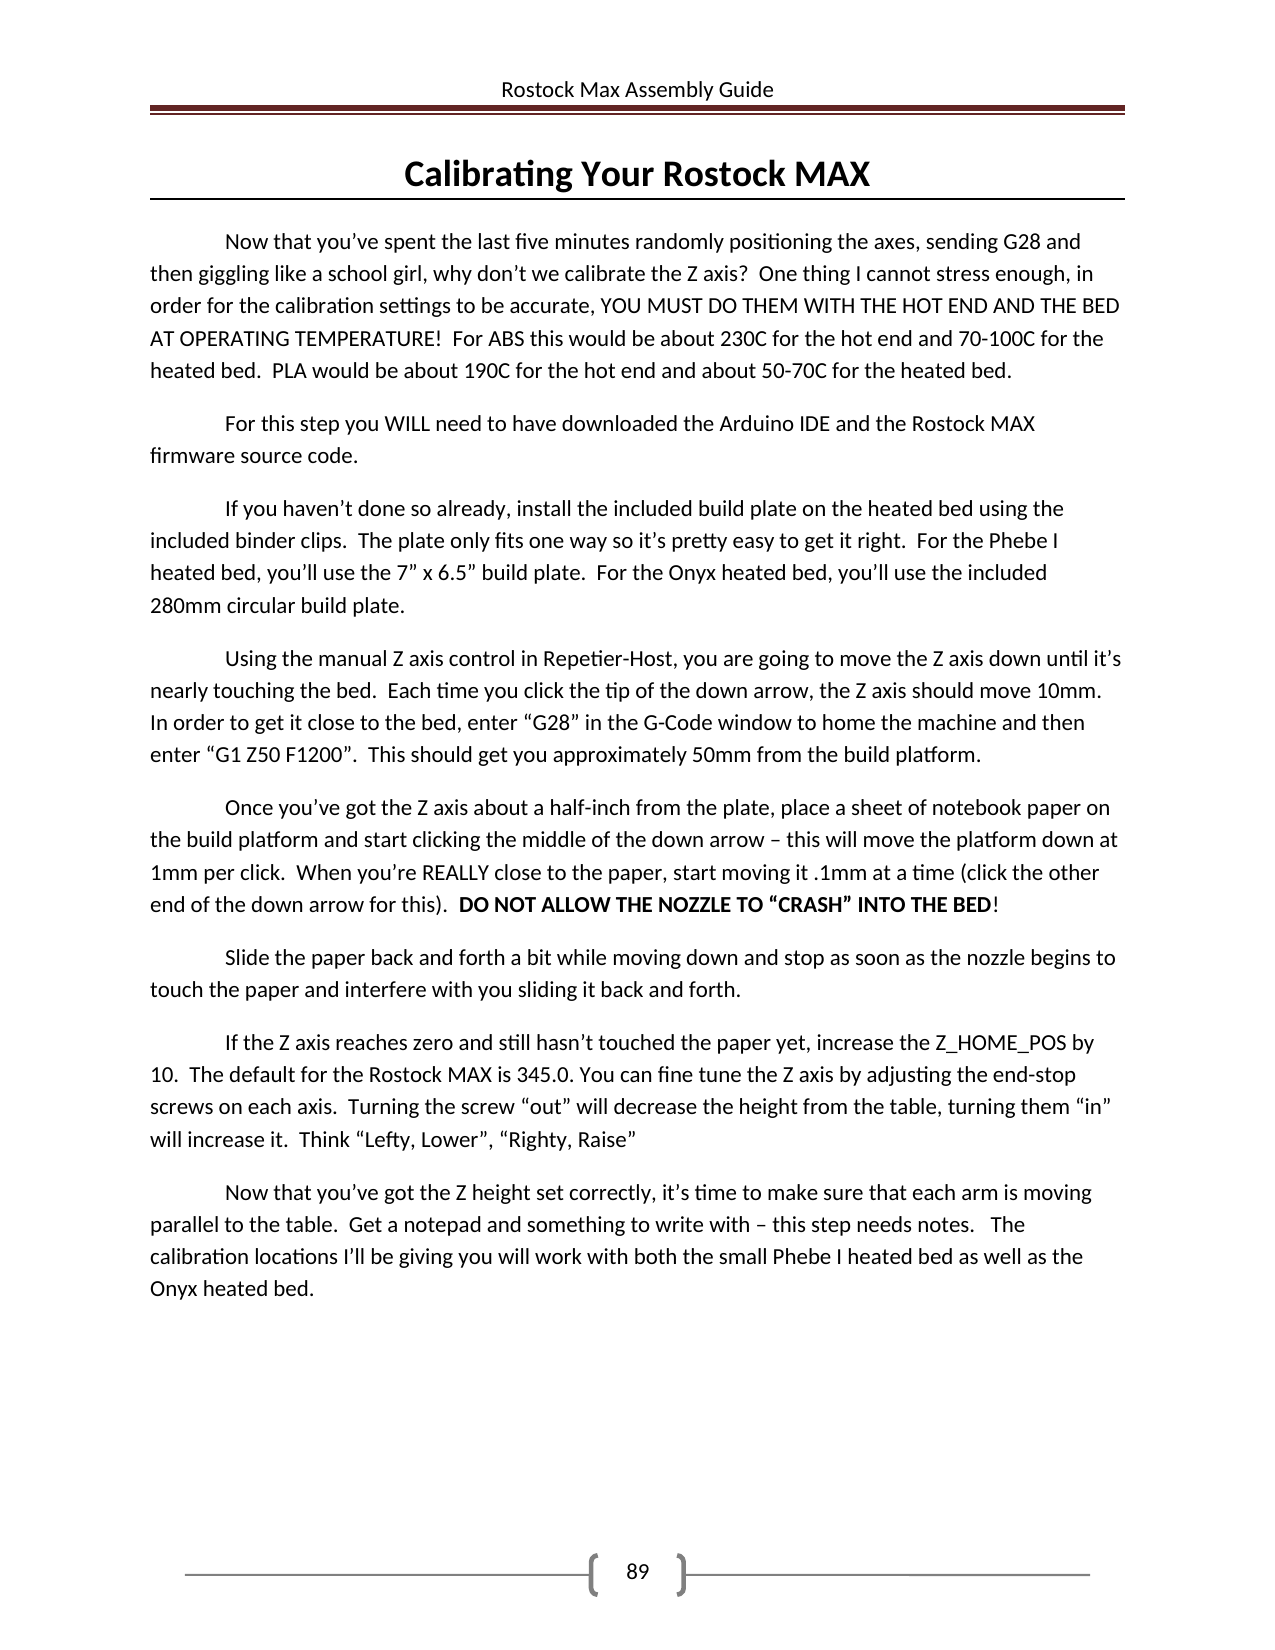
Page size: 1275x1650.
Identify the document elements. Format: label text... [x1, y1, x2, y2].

text Now that you’ve got the Z height set correctly, it’s time to make sure that each arm is moving parallel to the table. Get a notepad and something to write with – this step needs notes. The calibration locations I’ll be giving you will work with both the small Phebe I heated bed as well as the Onyx heated bed. [150, 1178, 1125, 1302]
subtitle Calibrating Your Rostock MAX [150, 150, 1125, 198]
text If the Z axis reaches zero and still hasn’t touched the paper yet, increase the Z_HOME_POS by 10. The default for the Rostock MAX is 345.0. You can fine tune the Z axis by adjusting the end-stop screws on each axis. Turning the screw “out” will decrease the height from the table, turning them “in” will increase it. Think “Lefty, Lower”, “Righty, Raise” [150, 1028, 1125, 1153]
text Using the manual Z axis control in Repetier-Host, you are going to move the Z axis down until it’s nearly touching the bed. Each time you click the tip of the down arrow, the Z axis should move 10mm. In order to get it close to the bed, enter “G28” in the G-Code window to home the machine and then enter “G1 Z50 F1200”. This should get you approximately 50mm from the build platform. [150, 644, 1125, 768]
text Once you’ve got the Z axis about a half-inch from the plate, place a sheet of notebook paper on the build platform and start clicking the middle of the down arrow – this will move the platform down at 1mm per click. When you’re REALLY close to the paper, start moving it .1mm at a time (click the other end of the down arrow for this). DO NOT ALLOW THE NOZZLE TO “CRASH” INTO THE BED! [150, 793, 1125, 918]
text If you haven’t done so already, install the included build plate on the heated bed using the included binder clips. The plate only fits one way so it’s pretty easy to get it right. For the Phebe I heated bed, you’ll use the 7” x 6.5” build plate. For the Onyx heated bed, you’ll use the included 280mm circular build plate. [150, 494, 1125, 619]
text Slide the paper back and forth a bit while moving down and stop as soon as the nozzle begins to touch the paper and interfere with you sliding it back and forth. [150, 943, 1125, 1003]
text For this step you WILL need to have downloaded the Arduino IDE and the Rostock MAX firmware source code. [150, 409, 1125, 469]
text Now that you’ve spent the last five minutes randomly positioning the axes, sending G28 and then giggling like a school girl, why don’t we calibrate the Z axis? One thing I cannot stress enough, in order for the calibration settings to be accurate, YOU MUST DO THEM WITH THE HOT END AND THE BED AT OPERATING TEMPERATURE! For ABS this would be about 230C for the hot end and 70-100C for the heated bed. PLA would be about 190C for the hot end and about 50-70C for the heated bed. [150, 227, 1125, 384]
